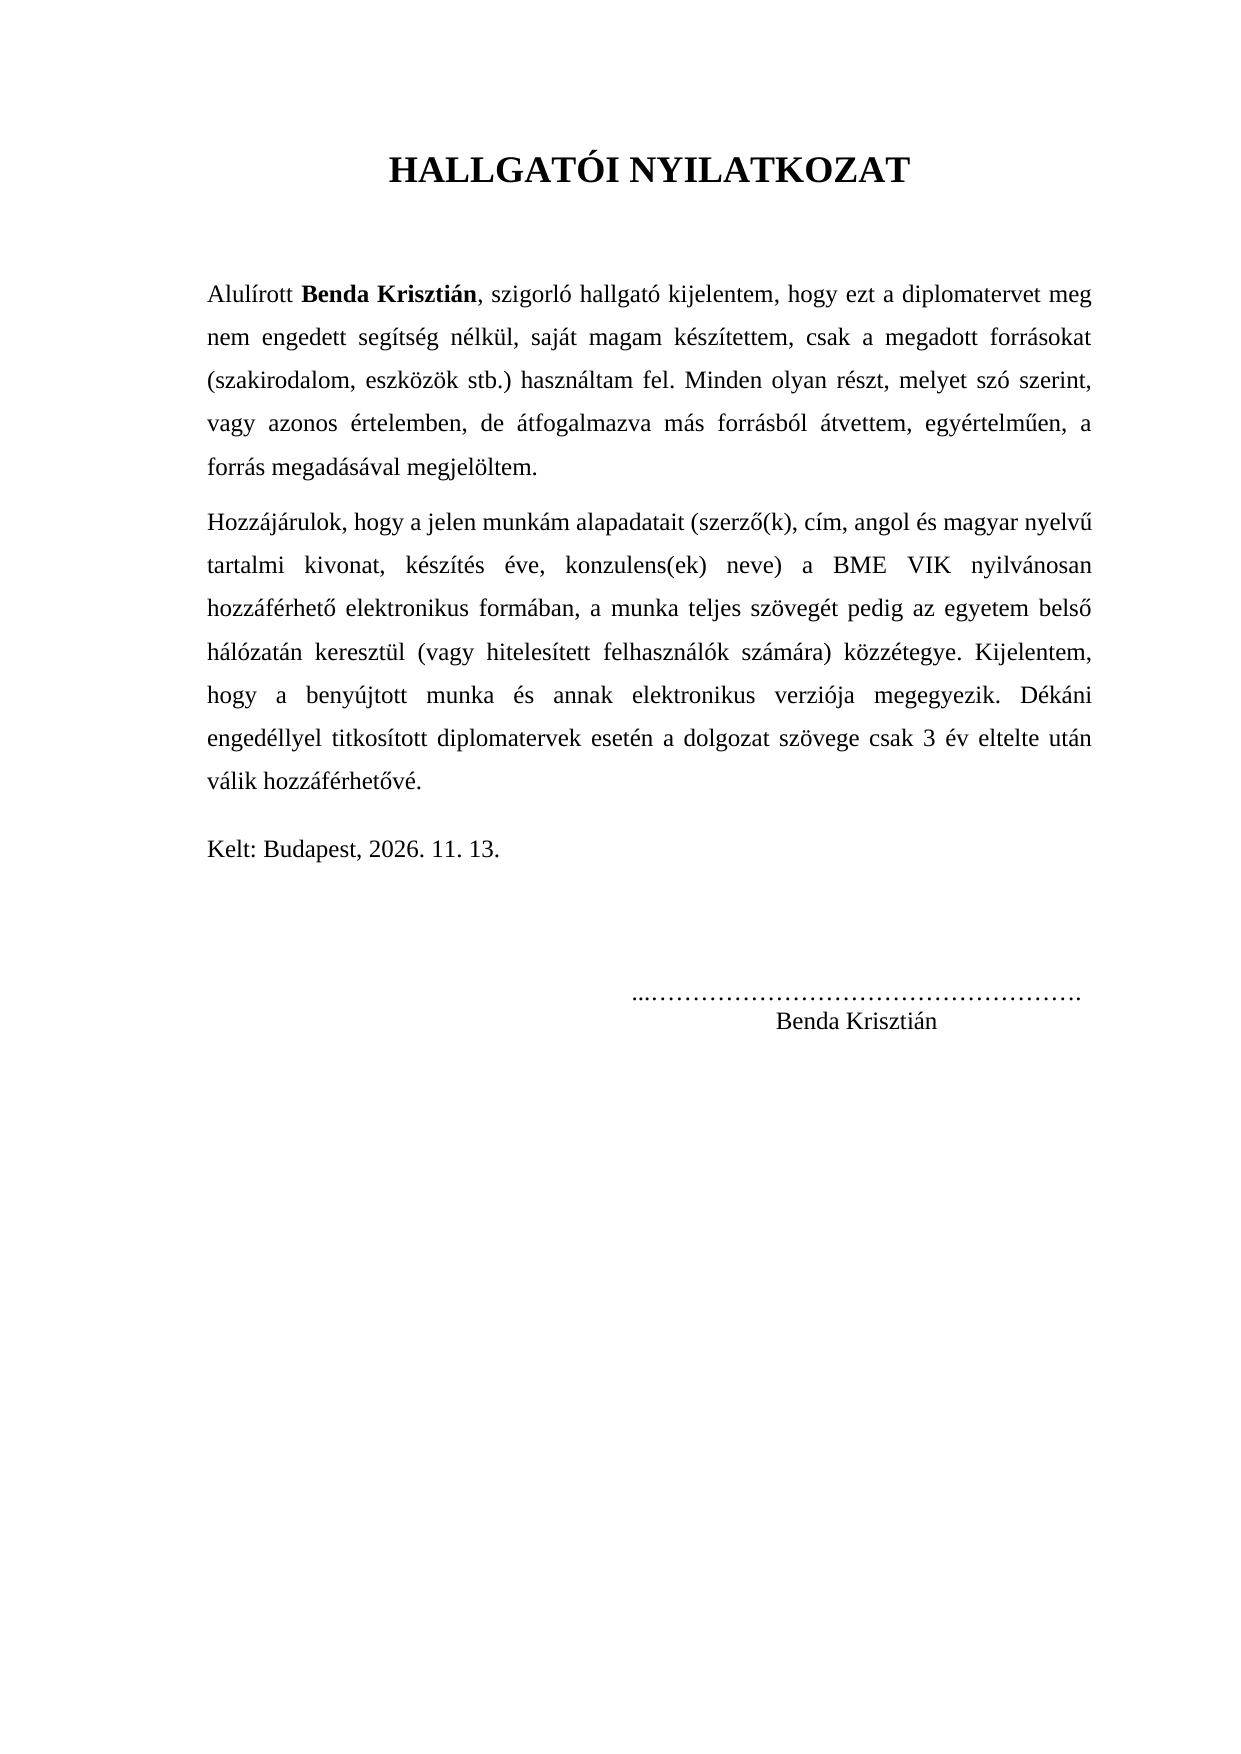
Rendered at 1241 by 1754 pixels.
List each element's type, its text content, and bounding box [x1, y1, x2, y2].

text Benda Krisztián [591, 1006, 1092, 1035]
text Hallgatói nyilatkozat [207, 148, 1092, 191]
text Hozzájárulok, hogy a jelen munkám alapadatait (szerző(k), cím, angol és magyar nyelvű tartalmi kivonat, készítés éve, konzulens(ek) neve) a BME VIK nyilvánosan hozzáférhető elektronikus formában, a munka teljes szövegét pedig az egyetem belső hálózatán keresztül (vagy hitelesített felhasználók számára) közzétegye. Kijelentem, hogy a benyújtott munka és annak elektronikus verziója megegyezik. Dékáni engedéllyel titkosított diplomatervek esetén a dolgozat szövege csak 3 év eltelte után válik hozzáférhetővé. [207, 507, 1092, 795]
text ...……………………………………………. [591, 977, 1092, 1006]
text Kelt: Budapest, 2020. 04. 14. [207, 834, 1092, 863]
text Alulírott Benda Krisztián, szigorló hallgató kijelentem, hogy ezt a diplomatervet meg nem engedett segítség nélkül, saját magam készítettem, csak a megadott forrásokat (szakirodalom, eszközök stb.) használtam fel. Minden olyan részt, melyet szó szerint, vagy azonos értelemben, de átfogalmazva más forrásból átvettem, egyértelműen, a forrás megadásával megjelöltem. [207, 279, 1092, 480]
